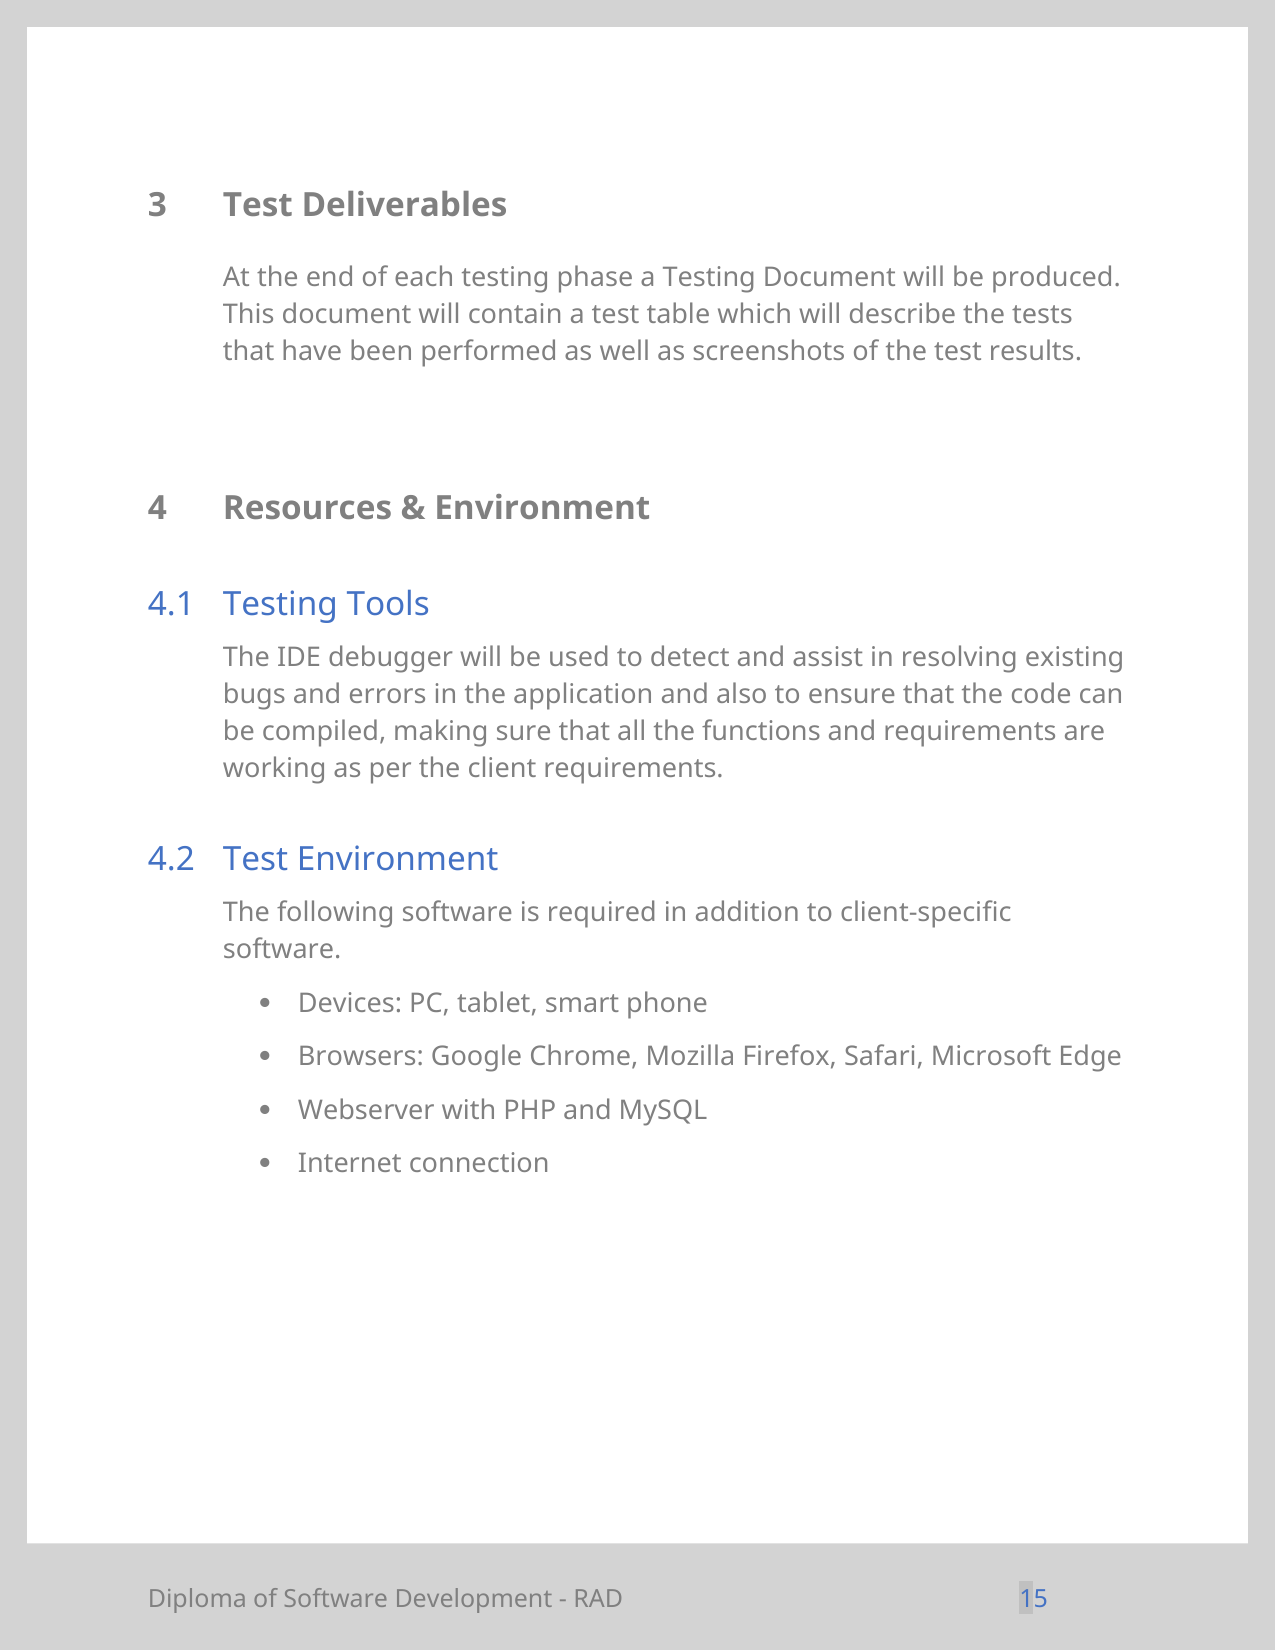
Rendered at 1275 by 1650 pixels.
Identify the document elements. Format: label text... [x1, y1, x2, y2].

list Browsers: Google Chrome, Mozilla Firefox, Safari, Microsoft Edge [260, 1037, 1127, 1074]
text The IDE debugger will be used to detect and assist in resolving existing bugs and errors in the application and also to ensure that the code can be compiled, making sure that all the functions and requirements are working as per the client requirements. [223, 637, 1127, 785]
subtitle 4.1 Testing Tools [148, 579, 1127, 625]
text The following software is required in addition to client-specific software. [223, 893, 1127, 967]
list Webserver with PHP and MySQL [260, 1090, 1127, 1127]
text At the end of each testing phase a Testing Document will be produced. This document will contain a test table which will describe the tests that have been performed as well as screenshots of the test results. [223, 257, 1127, 368]
subtitle 4.2 Test Environment [148, 835, 1127, 880]
list Internet connection [260, 1144, 1127, 1181]
list Devices: PC, tablet, smart phone [260, 983, 1127, 1020]
subtitle 3 Test Deliverables [148, 181, 1127, 226]
subtitle 4 Resources & Environment [148, 484, 1127, 529]
